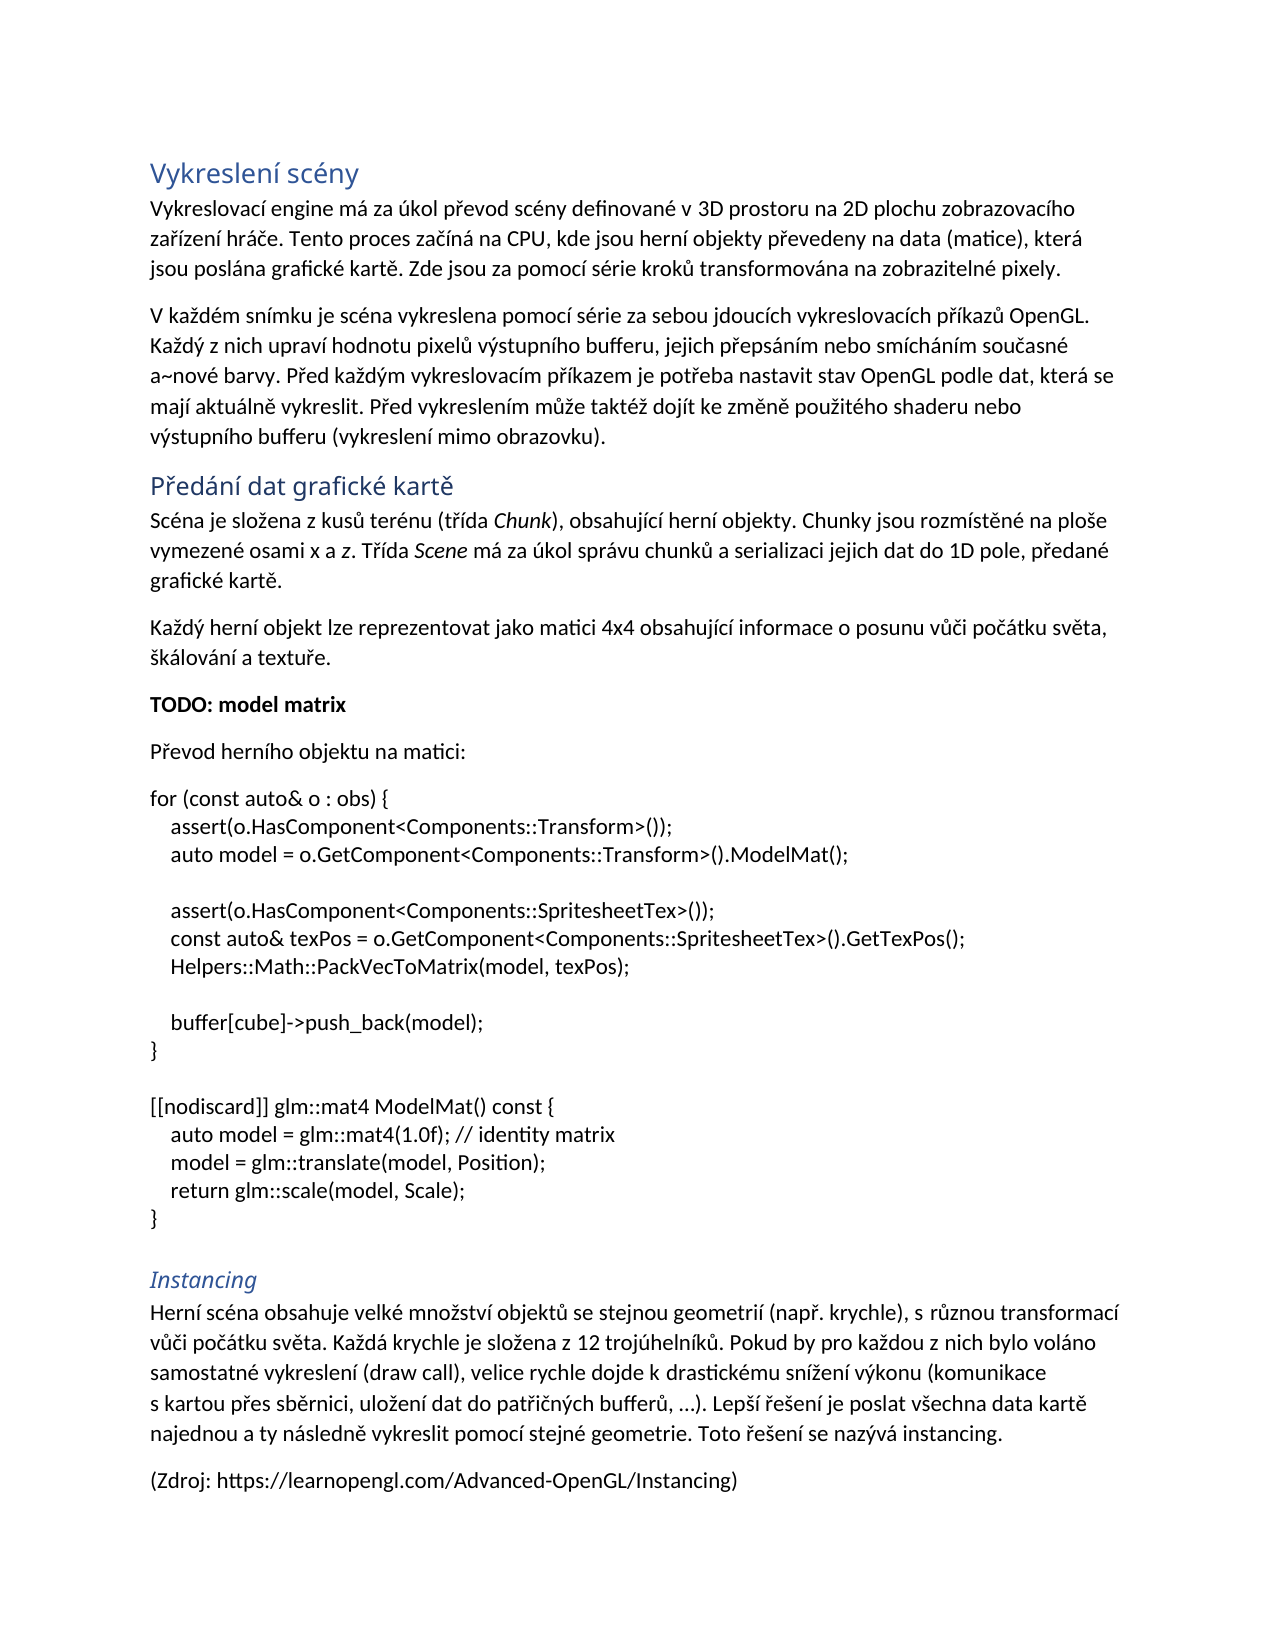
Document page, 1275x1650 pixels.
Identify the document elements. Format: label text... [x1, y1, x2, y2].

text assert(o.HasComponent<Components::SpritesheetTex>()); [150, 896, 1125, 924]
text TODO: model matrix [150, 690, 1125, 718]
text Každý herní objekt lze reprezentovat jako matici 4x4 obsahující informace o posunu vůči počátku světa, škálování a textuře. [150, 613, 1125, 671]
text (Zdroj: https://learnopengl.com/Advanced-OpenGL/Instancing) [150, 1466, 1125, 1494]
text Helpers::Math::PackVecToMatrix(model, texPos); [150, 952, 1125, 980]
text Vykreslovací engine má za úkol převod scény definované v 3D prostoru na 2D plochu zobrazovacího zařízení hráče. Tento proces začíná na CPU, kde jsou herní objekty převedeny na data (matice), která jsou poslána grafické kartě. Zde jsou za pomocí série kroků transformována na zobrazitelné pixely. [150, 194, 1125, 282]
text Scéna je složena z kusů terénu (třída Chunk), obsahující herní objekty. Chunky jsou rozmístěné na ploše vymezené osami x a z. Třída Scene má za úkol správu chunků a serializaci jejich dat do 1D pole, předané grafické kartě. [150, 506, 1125, 594]
text auto model = o.GetComponent<Components::Transform>().ModelMat(); [150, 840, 1125, 868]
subtitle Předání dat grafické kartě [150, 469, 1125, 503]
text model = glm::translate(model, Position); [150, 1148, 1125, 1176]
text } [150, 1204, 1125, 1232]
text for (const auto& o : obs) { [150, 784, 1125, 812]
text buffer[cube]->push_back(model); [150, 1008, 1125, 1036]
text Herní scéna obsahuje velké množství objektů se stejnou geometrií (např. krychle), s různou transformací vůči počátku světa. Každá krychle je složena z 12 trojúhelníků. Pokud by pro každou z nich bylo voláno samostatné vykreslení (draw call), velice rychle dojde k drastickému snížení výkonu (komunikace s kartou přes sběrnici, uložení dat do patřičných bufferů, …). Lepší řešení je poslat všechna data kartě najednou a ty následně vykreslit pomocí stejné geometrie. Toto řešení se nazývá instancing. [150, 1298, 1125, 1447]
text auto model = glm::mat4(1.0f); // identity matrix [150, 1120, 1125, 1148]
subtitle Instancing [150, 1264, 1125, 1296]
subtitle Vykreslení scény [150, 154, 1125, 191]
text [[nodiscard]] glm::mat4 ModelMat() const { [150, 1092, 1125, 1120]
text const auto& texPos = o.GetComponent<Components::SpritesheetTex>().GetTexPos(); [150, 924, 1125, 952]
text return glm::scale(model, Scale); [150, 1176, 1125, 1204]
text Převod herního objektu na matici: [150, 737, 1125, 765]
text assert(o.HasComponent<Components::Transform>()); [150, 812, 1125, 840]
text } [150, 1036, 1125, 1064]
text V každém snímku je scéna vykreslena pomocí série za sebou jdoucích vykreslovacích příkazů OpenGL. Každý z nich upraví hodnotu pixelů výstupního bufferu, jejich přepsáním nebo smícháním současné a~nové barvy. Před každým vykreslovacím příkazem je potřeba nastavit stav OpenGL podle dat, která se mají aktuálně vykreslit. Před vykreslením může taktéž dojít ke změně použitého shaderu nebo výstupního bufferu (vykreslení mimo obrazovku). [150, 301, 1125, 450]
